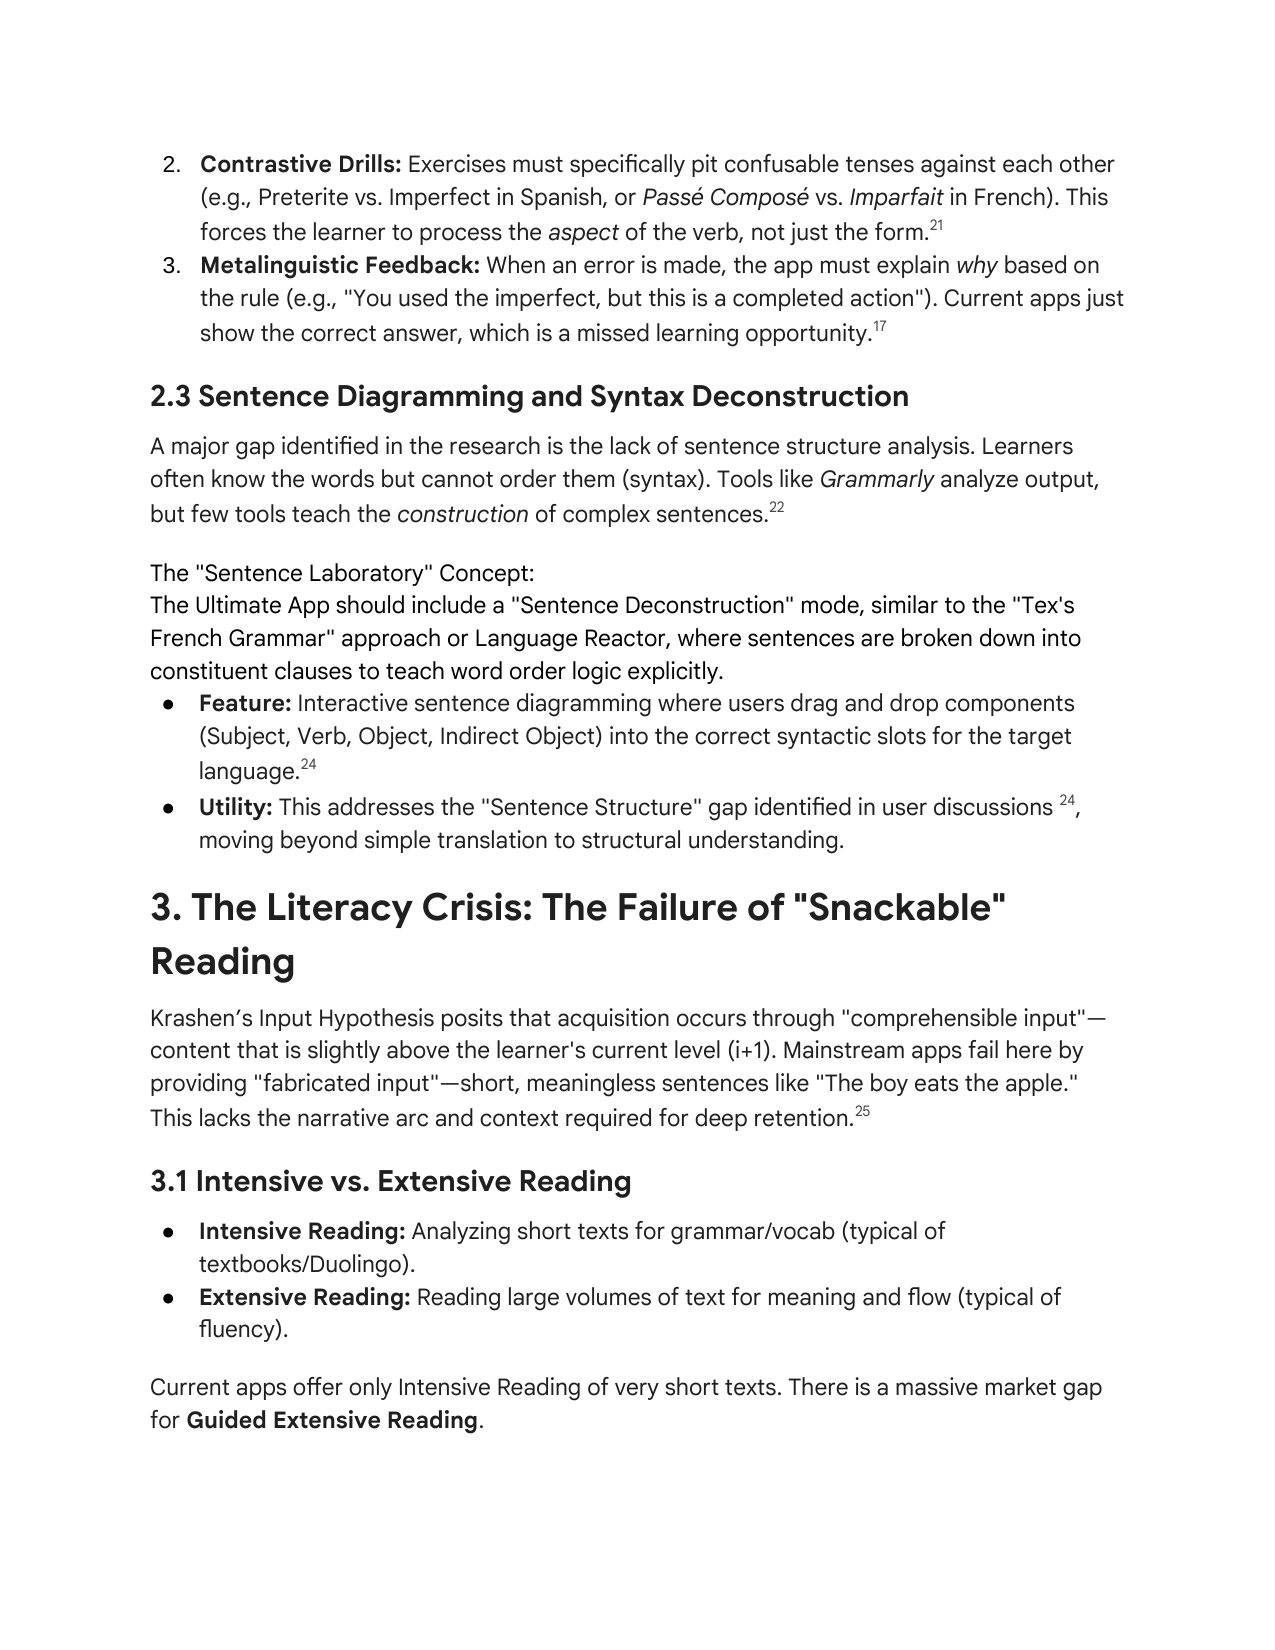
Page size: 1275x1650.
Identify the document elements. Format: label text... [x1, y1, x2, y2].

text The Ultimate App should include a "Sentence Deconstruction" mode, similar to the "Tex's French Grammar" approach or Language Reactor, where sentences are broken down into constituent clauses to teach word order logic explicitly. [150, 592, 1125, 686]
list Metalinguistic Feedback: When an error is made, the app must explain why based on the rule (e.g., "You used the imperfect, but this is a completed action"). Current apps just show the correct answer, which is a missed learning opportunity.17 [162, 252, 1125, 349]
subtitle 2.3 Sentence Diagramming and Syntax Deconstruction [150, 378, 1125, 415]
subtitle 3. The Literacy Crisis: The Failure of "Snackable" Reading [150, 884, 1125, 985]
text A major gap identified in the research is the lack of sentence structure analysis. Learners often know the words but cannot order them (syntax). Tools like Grammarly analyze output, but few tools teach the construction of complex sentences.22 [150, 432, 1125, 529]
text Krashen’s Input Hypothesis posits that acquisition occurs through "comprehensible input"—content that is slightly above the learner's current level (i+1). Mainstream apps fail here by providing "fabricated input"—short, meaningless sentences like "The boy eats the apple." This lacks the narrative arc and context required for deep retention.25 [150, 1004, 1125, 1134]
list Intensive Reading: Analyzing short texts for grammar/vocab (typical of textbooks/Duolingo). [161, 1217, 1125, 1279]
subtitle 3.1 Intensive vs. Extensive Reading [150, 1163, 1125, 1200]
list Extensive Reading: Reading large volumes of text for meaning and flow (typical of fluency). [161, 1283, 1125, 1344]
list Contrastive Drills: Exercises must specifically pit confusable tenses against each other (e.g., Preterite vs. Imperfect in Spanish, or Passé Composé vs. Imparfait in French). This forces the learner to process the aspect of the verb, not just the form.21 [162, 150, 1125, 247]
list Feature: Interactive sentence diagramming where users drag and drop components (Subject, Verb, Object, Indirect Object) into the correct syntactic slots for the target language.24 [161, 690, 1125, 787]
list Utility: This addresses the "Sentence Structure" gap identified in user discussions 24, moving beyond simple translation to structural understanding. [161, 791, 1125, 855]
text The "Sentence Laboratory" Concept: [150, 559, 1125, 588]
text Current apps offer only Intensive Reading of very short texts. There is a massive market gap for Guided Extensive Reading. [150, 1373, 1125, 1434]
